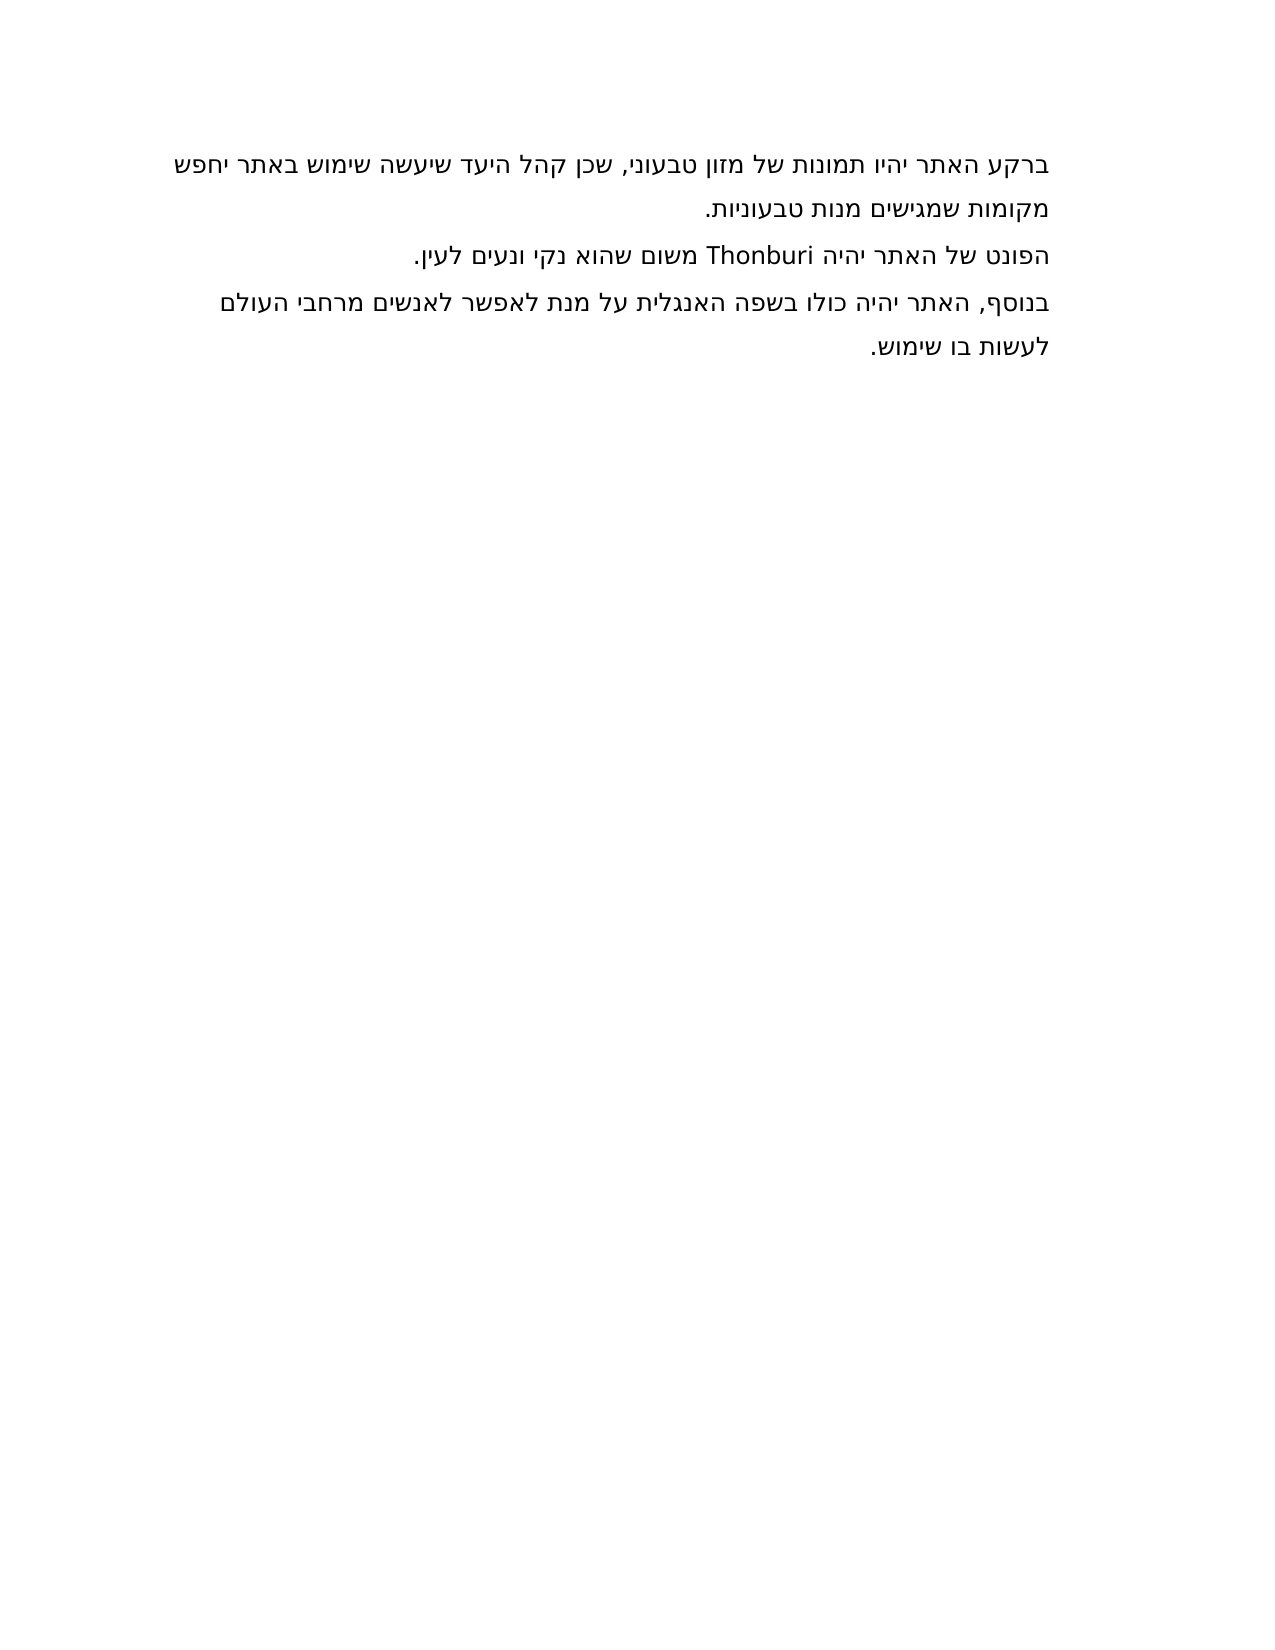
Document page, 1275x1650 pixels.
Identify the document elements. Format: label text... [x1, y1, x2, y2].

list ברקע האתר יהיו תמונות של מזון טבעוני, שכן קהל היעד שיעשה שימוש באתר יחפש מקומות שמגישים מנות טבעוניות. [150, 150, 1050, 223]
list הפונט של האתר יהיה Thonburi משום שהוא נקי ונעים לעין. [150, 237, 1050, 272]
list בנוסף, האתר יהיה כולו בשפה האנגלית על מנת לאפשר לאנשים מרחבי העולם לעשות בו שימוש. [150, 288, 1050, 361]
